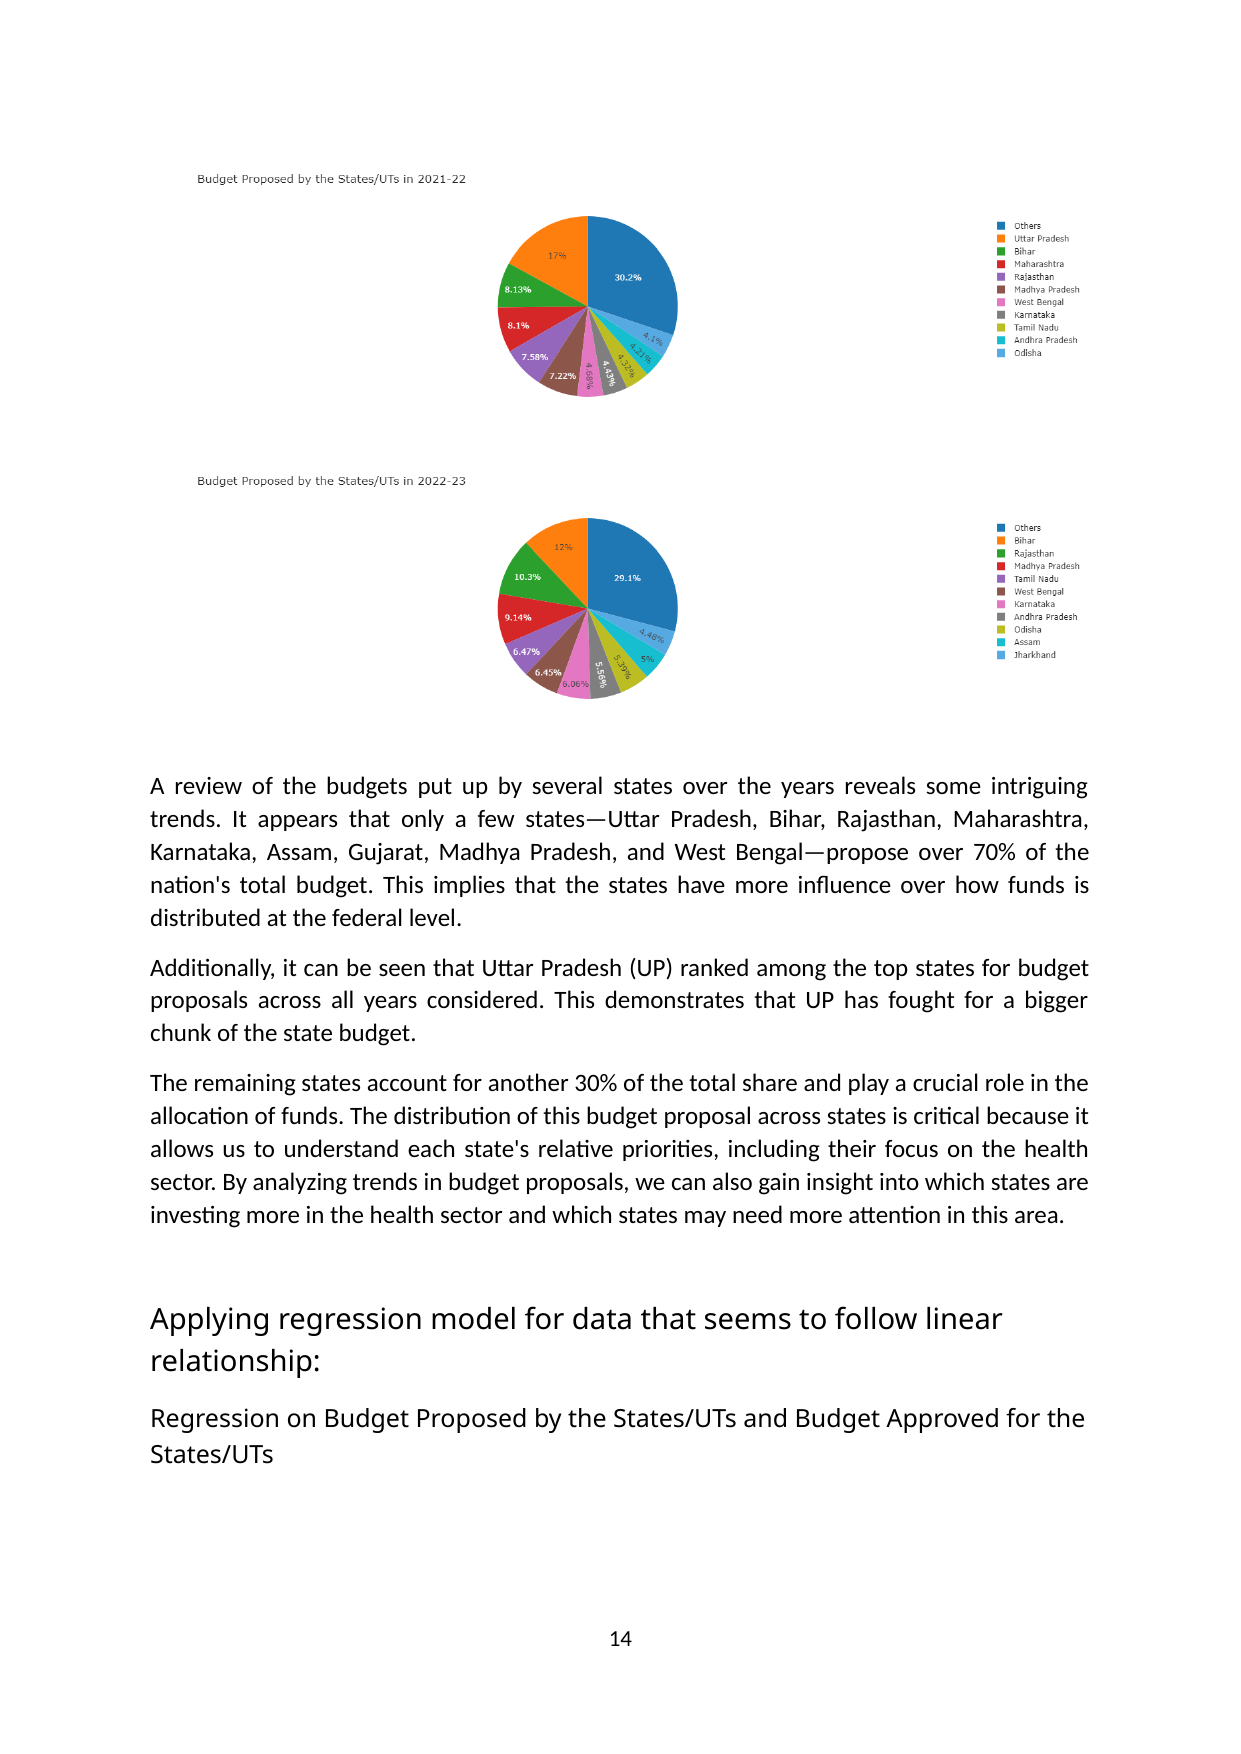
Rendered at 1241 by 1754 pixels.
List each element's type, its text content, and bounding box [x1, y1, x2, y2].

text Regression on Budget Proposed by the States/UTs and Budget Approved for the States/UTs [150, 1400, 1090, 1471]
text The remaining states account for another 30% of the total share and play a crucial role in the allocation of funds. The distribution of this budget proposal across states is critical because it allows us to understand each state's relative priorities, including their focus on the health sector. By analyzing trends in budget proposals, we can also gain insight into which states are investing more in the health sector and which states may need more attention in this area. [150, 1067, 1090, 1229]
text Applying regression model for data that seems to follow linear relationship: [150, 1298, 1090, 1380]
picture [150, 150, 1091, 450]
text Additionally, it can be seen that Uttar Pradesh (UP) ranked among the top states for budget proposals across all years considered. This demonstrates that UP has fought for a bigger chunk of the state budget. [150, 952, 1090, 1048]
text A review of the budgets put up by several states over the years reveals some intriguing trends. It appears that only a few states—Uttar Pradesh, Bihar, Rajasthan, Maharashtra, Karnataka, Assam, Gujarat, Madhya Pradesh, and West Bengal—propose over 70% of the nation's total budget. This implies that the states have more influence over how funds is distributed at the federal level. [150, 770, 1090, 933]
picture [150, 451, 1091, 752]
